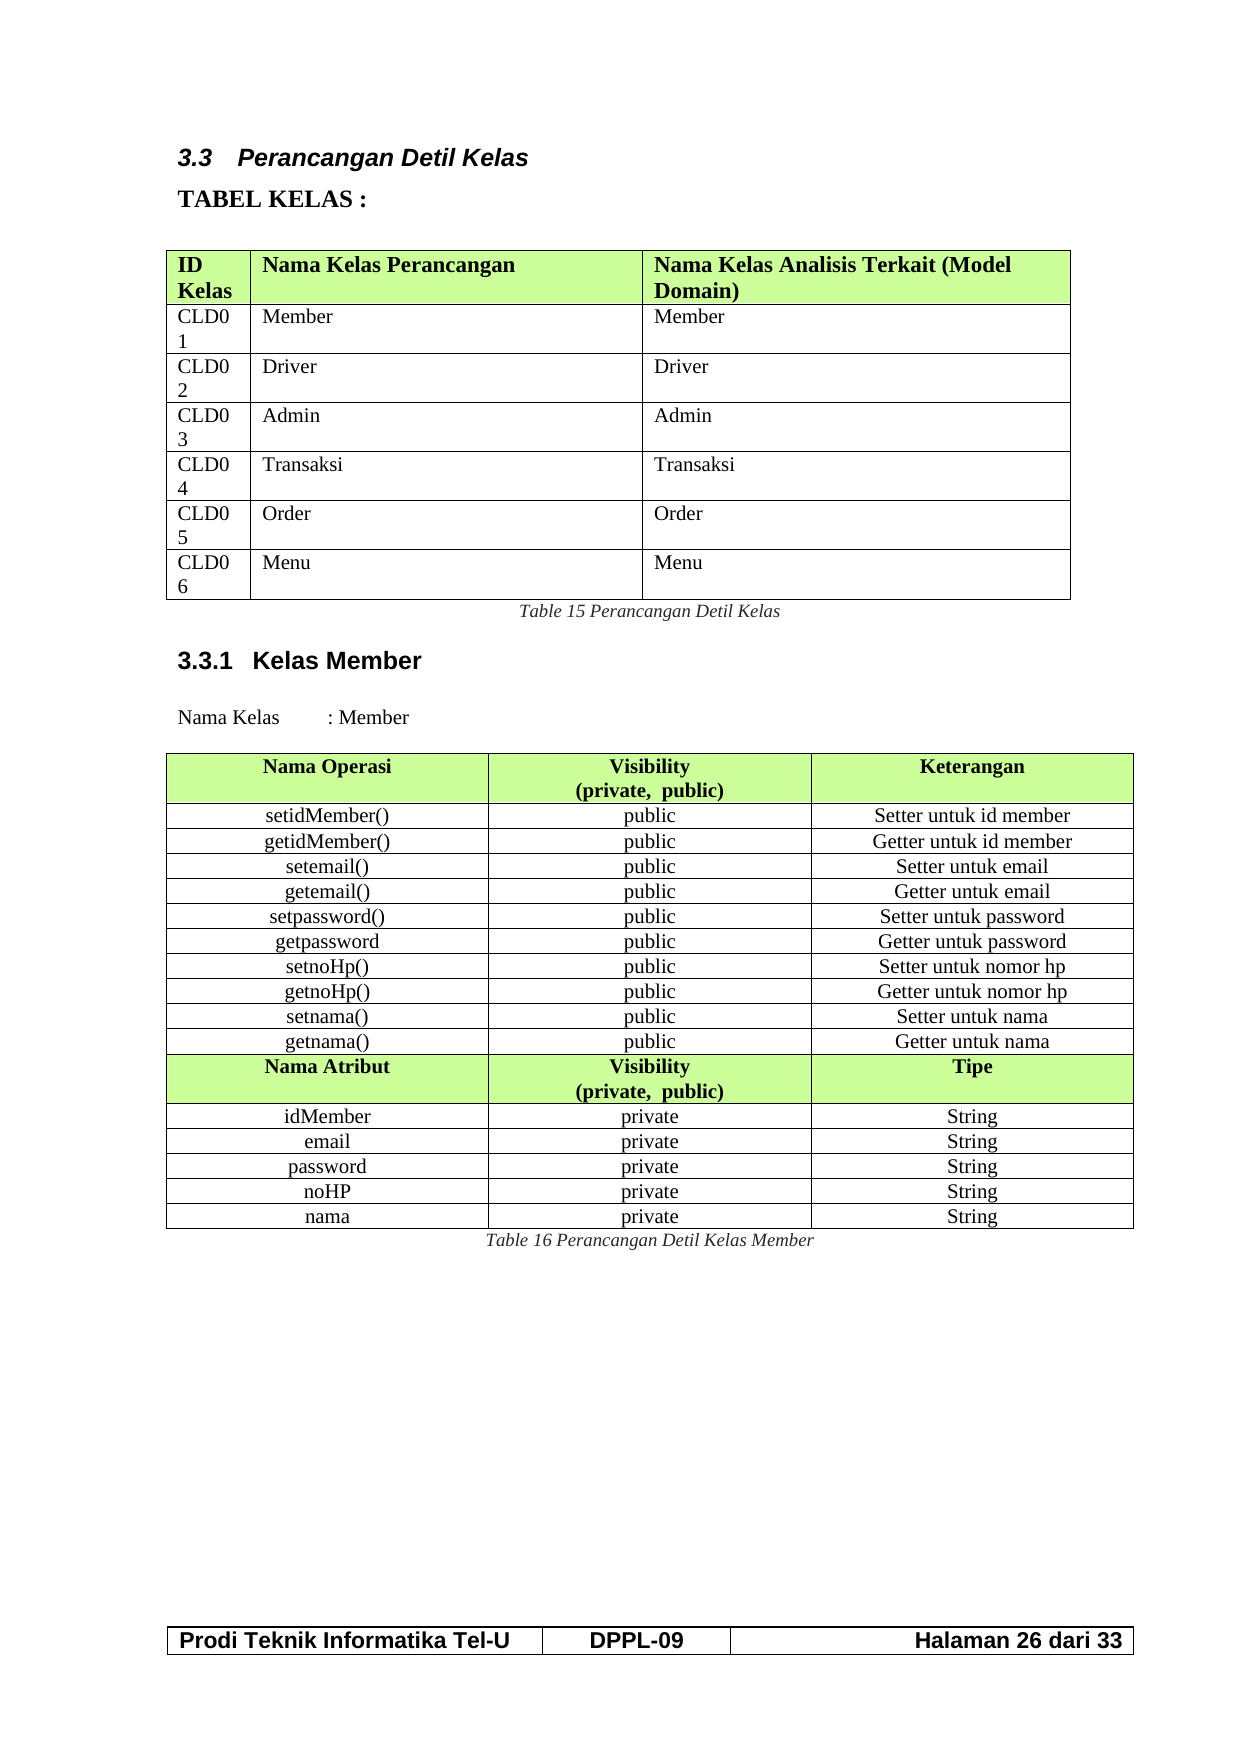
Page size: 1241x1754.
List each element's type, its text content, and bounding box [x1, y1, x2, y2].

table_cell Driver [643, 354, 1070, 402]
table_cell setemail() [167, 854, 488, 878]
table_cell Order [251, 501, 642, 549]
table_cell private [489, 1154, 811, 1178]
table_cell password [167, 1154, 488, 1178]
table_cell public [489, 854, 811, 878]
table_cell private [489, 1104, 811, 1128]
table_cell idMember [167, 1104, 488, 1128]
table_cell Menu [643, 550, 1070, 598]
table_cell email [167, 1129, 488, 1153]
table_cell private [489, 1179, 811, 1203]
table_cell public [489, 1004, 811, 1028]
table_cell public [489, 1029, 811, 1053]
table_cell String [812, 1154, 1133, 1178]
table_cell Setter untuk id member [812, 804, 1133, 827]
table_cell public [489, 829, 811, 853]
table_cell Getter untuk nama [812, 1029, 1133, 1053]
table_cell private [489, 1204, 811, 1228]
table_cell Menu [251, 550, 642, 598]
table_header ID Kelas [167, 251, 250, 303]
table_header Visibility (private, public) [489, 754, 811, 802]
table_cell setnoHp() [167, 954, 488, 978]
table_cell Order [643, 501, 1070, 549]
table_cell public [489, 954, 811, 978]
table_cell Setter untuk email [812, 854, 1133, 878]
table_cell Admin [251, 403, 642, 451]
table_header Nama Kelas Perancangan [251, 251, 642, 303]
table_cell Setter untuk nama [812, 1004, 1133, 1028]
table_cell noHP [167, 1179, 488, 1203]
table_cell getemail() [167, 879, 488, 903]
table_cell CLD04 [167, 452, 250, 500]
table_cell CLD02 [167, 354, 250, 402]
table_cell Getter untuk email [812, 879, 1133, 903]
table_cell Driver [251, 354, 642, 402]
table_cell setnama() [167, 1004, 488, 1028]
table_cell setpassword() [167, 904, 488, 928]
table_cell CLD05 [167, 501, 250, 549]
table_cell String [812, 1104, 1133, 1128]
table_cell Setter untuk password [812, 904, 1133, 928]
table_cell String [812, 1179, 1133, 1203]
table_cell public [489, 929, 811, 953]
table_cell setidMember() [167, 804, 488, 827]
table_header Nama Operasi [167, 754, 488, 802]
table_cell Tipe [812, 1055, 1133, 1103]
table_cell Transaksi [251, 452, 642, 500]
table_cell String [812, 1129, 1133, 1153]
subtitle Perancangan Detil Kelas [177, 143, 1122, 172]
table_cell Getter untuk password [812, 929, 1133, 953]
table_cell getidMember() [167, 829, 488, 853]
table_cell Setter untuk nomor hp [812, 954, 1133, 978]
text Nama Kelas : Member [177, 705, 1122, 729]
table_cell Nama Atribut [167, 1055, 488, 1103]
table_cell CLD03 [167, 403, 250, 451]
table_cell String [812, 1204, 1133, 1228]
table_cell CLD06 [167, 550, 250, 598]
table_header Nama Kelas Analisis Terkait (Model Domain) [643, 251, 1070, 303]
table_cell public [489, 879, 811, 903]
table_cell CLD01 [167, 305, 250, 353]
table_cell Member [643, 305, 1070, 353]
table_cell Getter untuk id member [812, 829, 1133, 853]
table_cell Admin [643, 403, 1070, 451]
table_cell private [489, 1129, 811, 1153]
subtitle Kelas Member [177, 646, 1122, 675]
table_cell Visibility (private, public) [489, 1055, 811, 1103]
table_header Keterangan [812, 754, 1133, 802]
table_cell public [489, 904, 811, 928]
table_cell public [489, 804, 811, 827]
table_cell nama [167, 1204, 488, 1228]
table_cell Transaksi [643, 452, 1070, 500]
table_cell getnama() [167, 1029, 488, 1053]
table_cell public [489, 979, 811, 1003]
table_cell Member [251, 305, 642, 353]
table_cell getnoHp() [167, 979, 488, 1003]
table_cell Getter untuk nomor hp [812, 979, 1133, 1003]
text TABEL KELAS : [177, 184, 1122, 213]
table_cell getpassword [167, 929, 488, 953]
